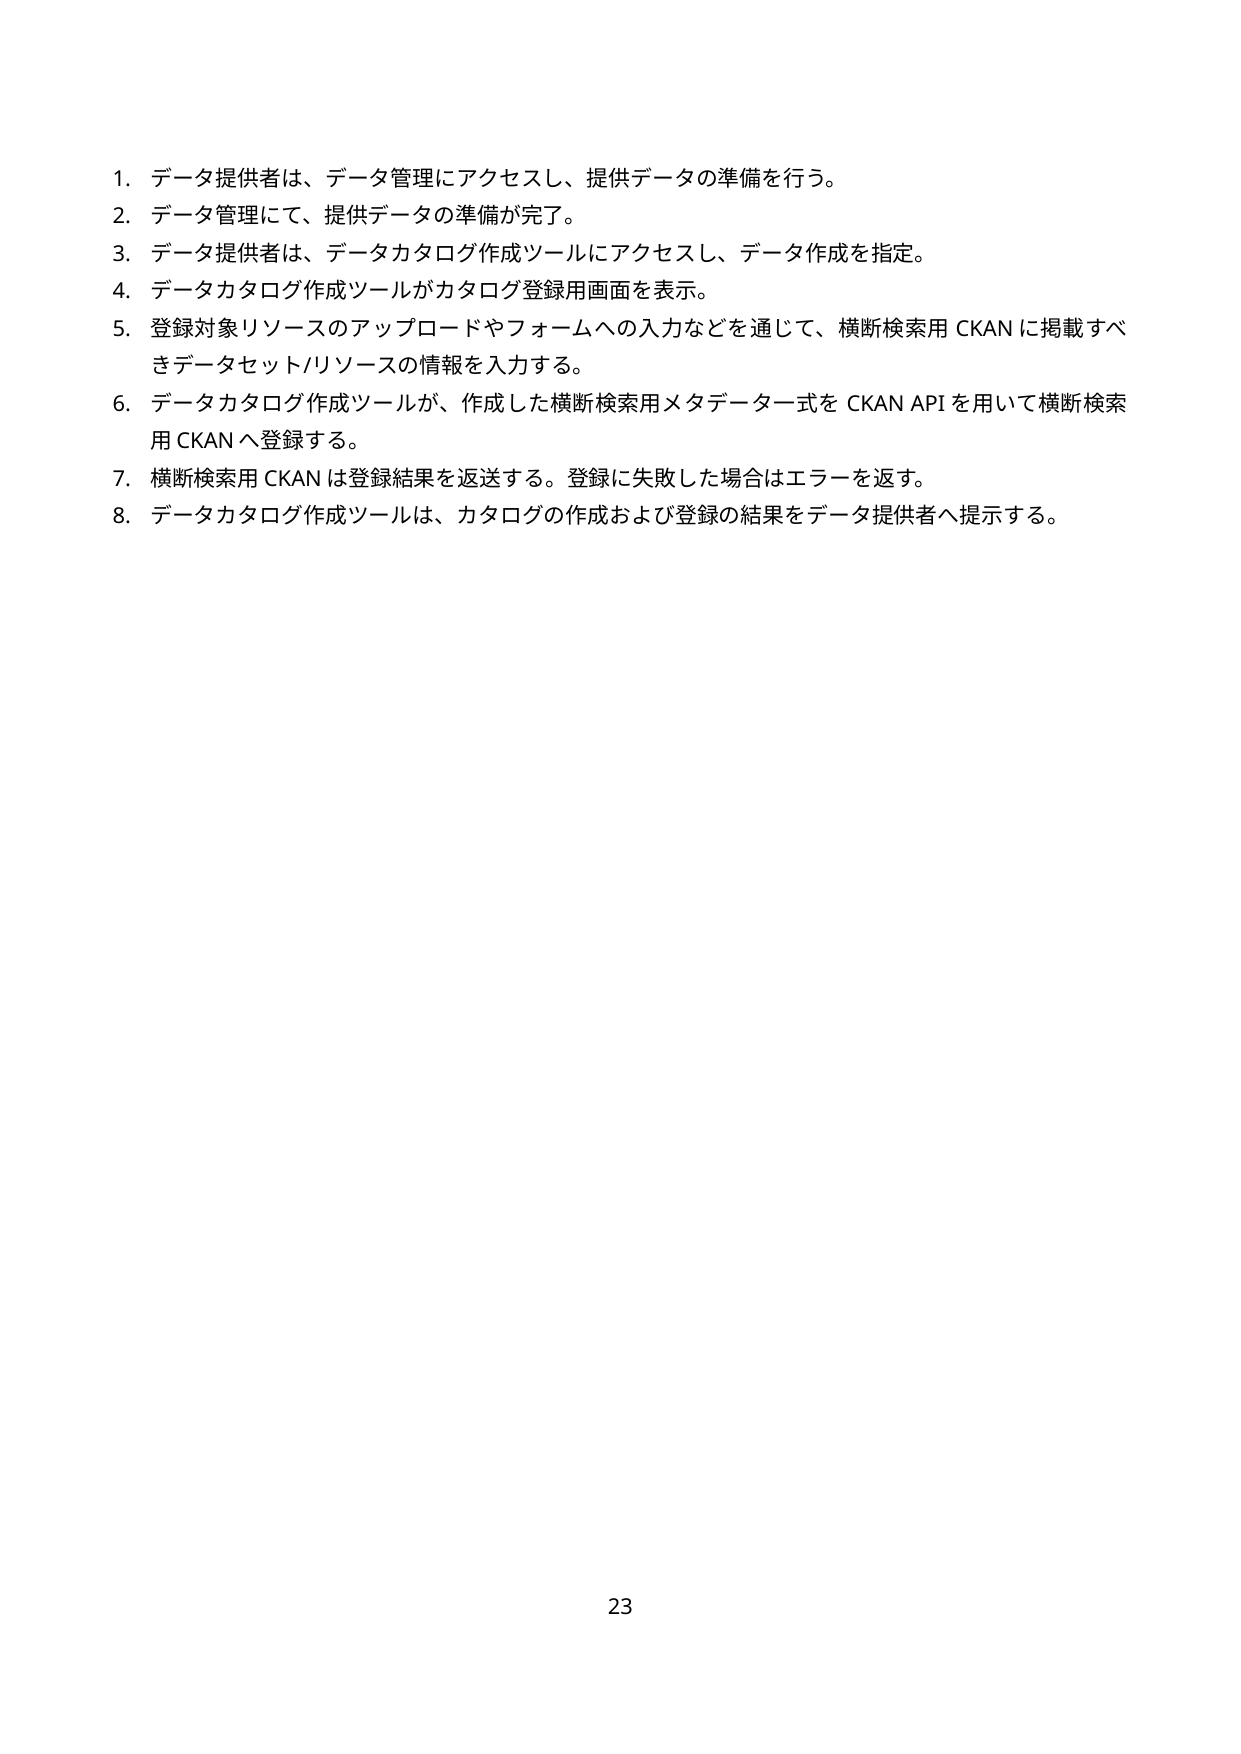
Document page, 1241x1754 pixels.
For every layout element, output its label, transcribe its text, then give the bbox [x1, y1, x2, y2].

list 登録対象リソースのアップロードやフォームへの入力などを通じて、横断検索用CKANに掲載すべきデータセット/リソースの情報を入力する。 [112, 308, 1128, 383]
list データカタログ作成ツールがカタログ登録用画面を表示。 [112, 271, 1128, 308]
list データ提供者は、データカタログ作成ツールにアクセスし、データ作成を指定。 [112, 233, 1128, 271]
list データ管理にて、提供データの準備が完了。 [112, 196, 1128, 233]
list データカタログ作成ツールが、作成した横断検索用メタデータ一式をCKAN APIを用いて横断検索用CKANへ登録する。 [112, 383, 1128, 458]
list データカタログ作成ツールは、カタログの作成および登録の結果をデータ提供者へ提示する。 [112, 496, 1128, 533]
list 横断検索用CKANは登録結果を返送する。登録に失敗した場合はエラーを返す。 [112, 458, 1128, 496]
list データ提供者は、データ管理にアクセスし、提供データの準備を行う。 [112, 158, 1128, 196]
